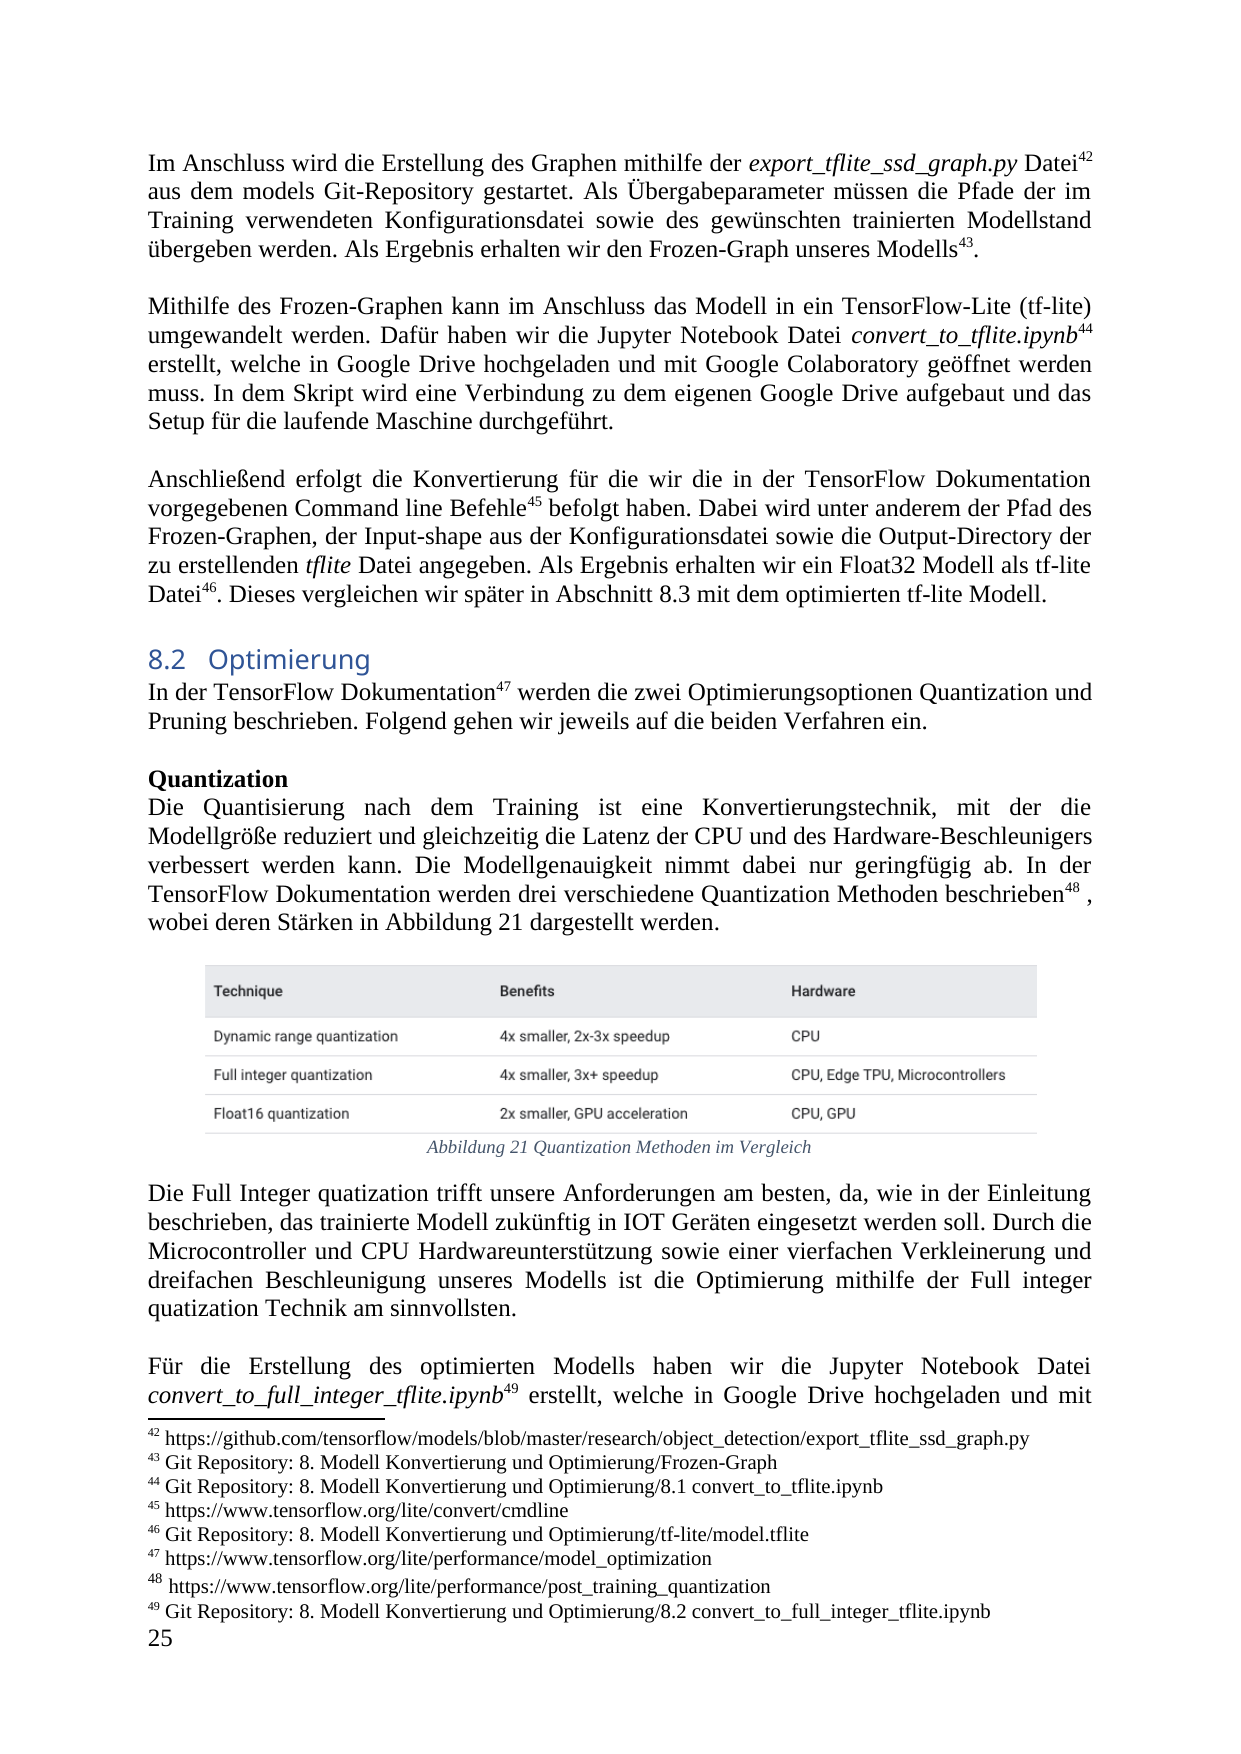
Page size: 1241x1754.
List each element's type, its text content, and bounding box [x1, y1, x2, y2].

text Die Quantisierung nach dem Training ist eine Konvertierungstechnik, mit der die Modellgröße reduziert und gleichzeitig die Latenz der CPU und des Hardware-Beschleunigers verbessert werden kann. Die Modellgenauigkeit nimmt dabei nur geringfügig ab. In der TensorFlow Dokumentation werden drei verschiedene Quantization Methoden beschrieben , wobei deren Stärken in Abbildung 21 dargestellt werden. [148, 792, 1093, 936]
text Im Anschluss wird die Erstellung des Graphen mithilfe der export_tflite_ssd_graph.py Datei aus dem models Git-Repository gestartet. Als Übergabeparameter müssen die Pfade der im Training verwendeten Konfigurationsdatei sowie des gewünschten trainierten Modellstand übergeben werden. Als Ergebnis erhalten wir den Frozen-Graph unseres Modells. [148, 148, 1093, 263]
picture [203, 965, 1037, 1137]
text Mithilfe des Frozen-Graphen kann im Anschluss das Modell in ein TensorFlow-Lite (tf-lite) umgewandelt werden. Dafür haben wir die Jupyter Notebook Datei convert_to_tflite.ipynb erstellt, welche in Google Drive hochgeladen und mit Google Colaboratory geöffnet werden muss. In dem Skript wird eine Verbindung zu dem eigenen Google Drive aufgebaut und das Setup für die laufende Maschine durchgeführt. [148, 291, 1093, 435]
subtitle Optimierung [148, 641, 1093, 677]
text In der TensorFlow Dokumentation werden die zwei Optimierungsoptionen Quantization und Pruning beschrieben. Folgend gehen wir jeweils auf die beiden Verfahren ein. [148, 677, 1093, 735]
text Anschließend erfolgt die Konvertierung für die wir die in der TensorFlow Dokumentation vorgegebenen Command line Befehle befolgt haben. Dabei wird unter anderem der Pfad des Frozen-Graphen, der Input-shape aus der Konfigurationsdatei sowie die Output-Directory der zu erstellenden tflite Datei angegeben. Als Ergebnis erhalten wir ein Float32 Modell als tf-lite Datei. Dieses vergleichen wir später in Abschnitt 8.3 mit dem optimierten tf-lite Modell. [148, 464, 1093, 608]
text Die Full Integer quatization trifft unsere Anforderungen am besten, da, wie in der Einleitung beschrieben, das trainierte Modell zukünftig in IOT Geräten eingesetzt werden soll. Durch die Microcontroller und CPU Hardwareunterstützung sowie einer vierfachen Verkleinerung und dreifachen Beschleunigung unseres Modells ist die Optimierung mithilfe der Full integer quatization Technik am sinnvollsten. [148, 1178, 1093, 1322]
text Quantization [148, 764, 1093, 792]
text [148, 1351, 1093, 1408]
